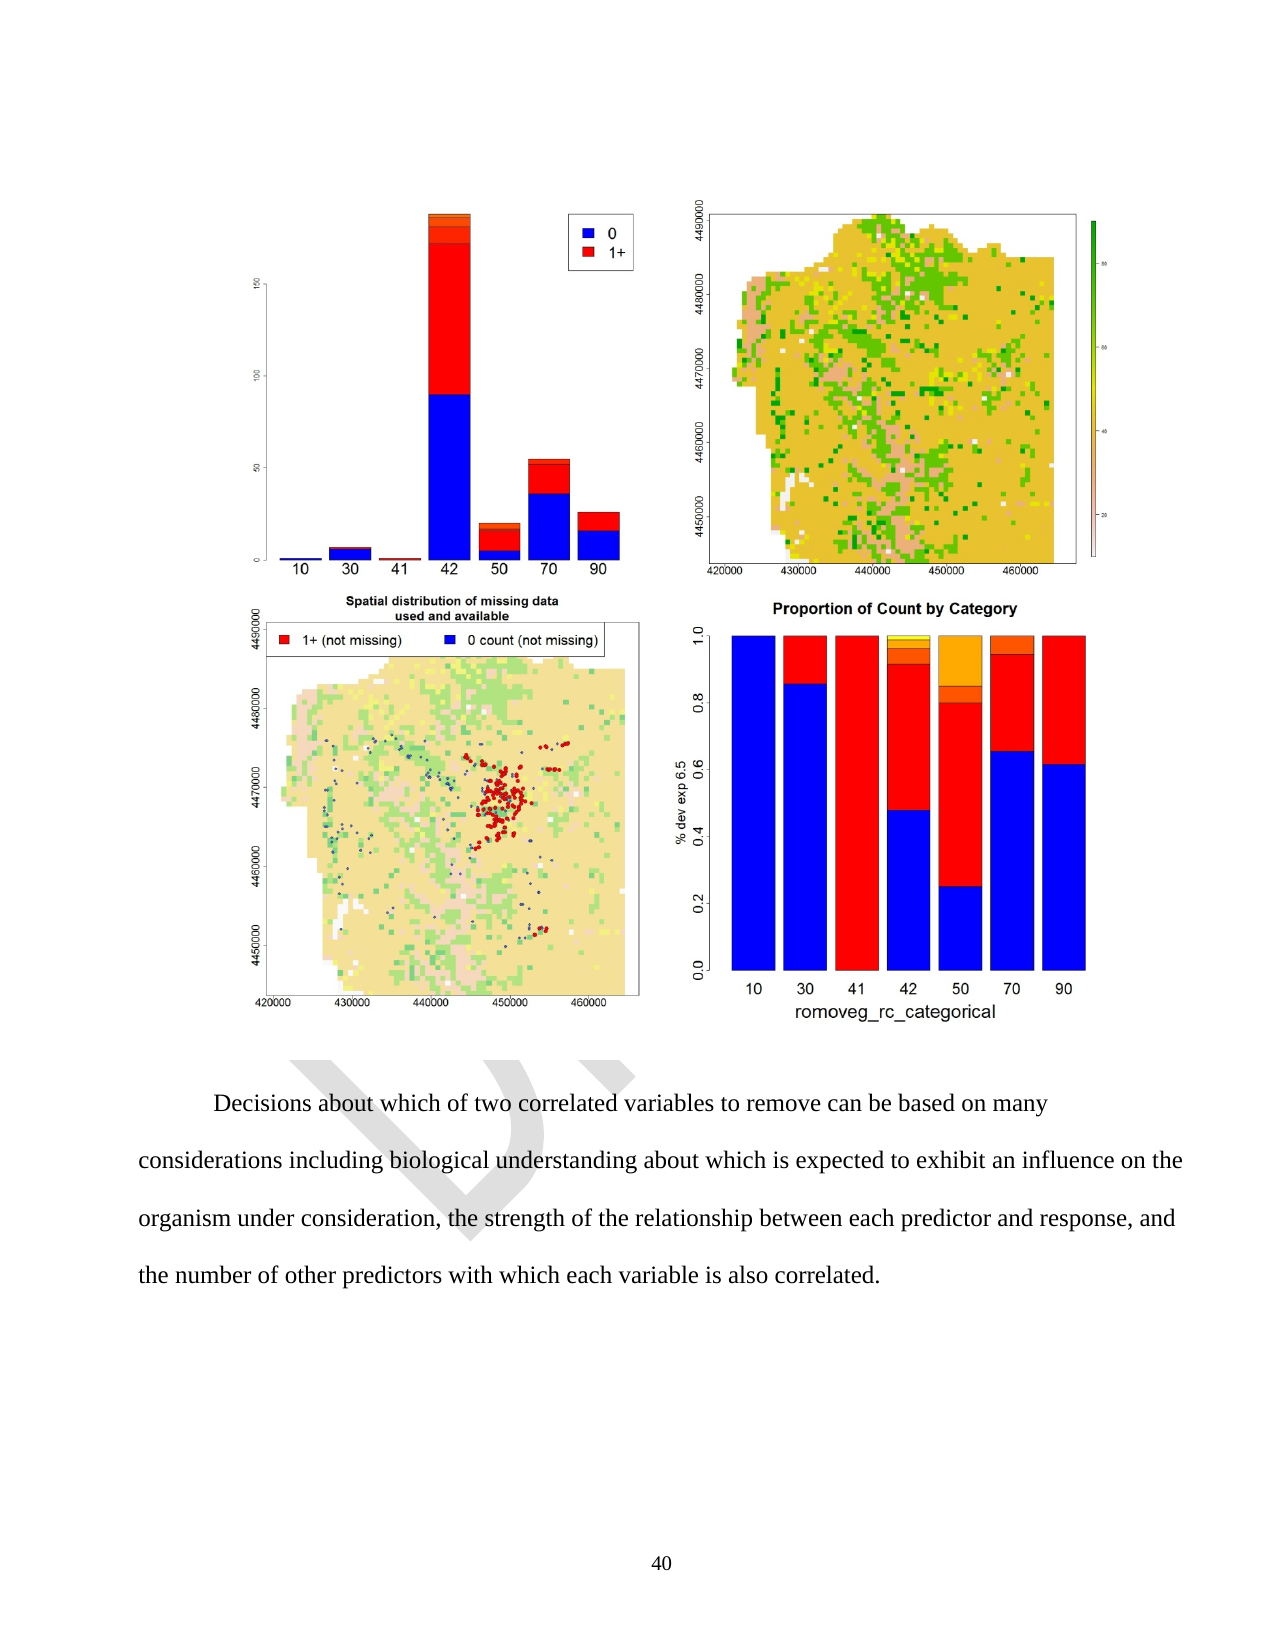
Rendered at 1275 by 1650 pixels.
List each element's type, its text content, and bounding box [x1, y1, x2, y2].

text Decisions about which of two correlated variables to remove can be based on many considerations including biological understanding about which is expected to exhibit an influence on the organism under consideration, the strength of the relationship between each predictor and response, and the number of other predictors with which each variable is also correlated. [138, 1088, 1185, 1289]
picture [213, 150, 1123, 1060]
